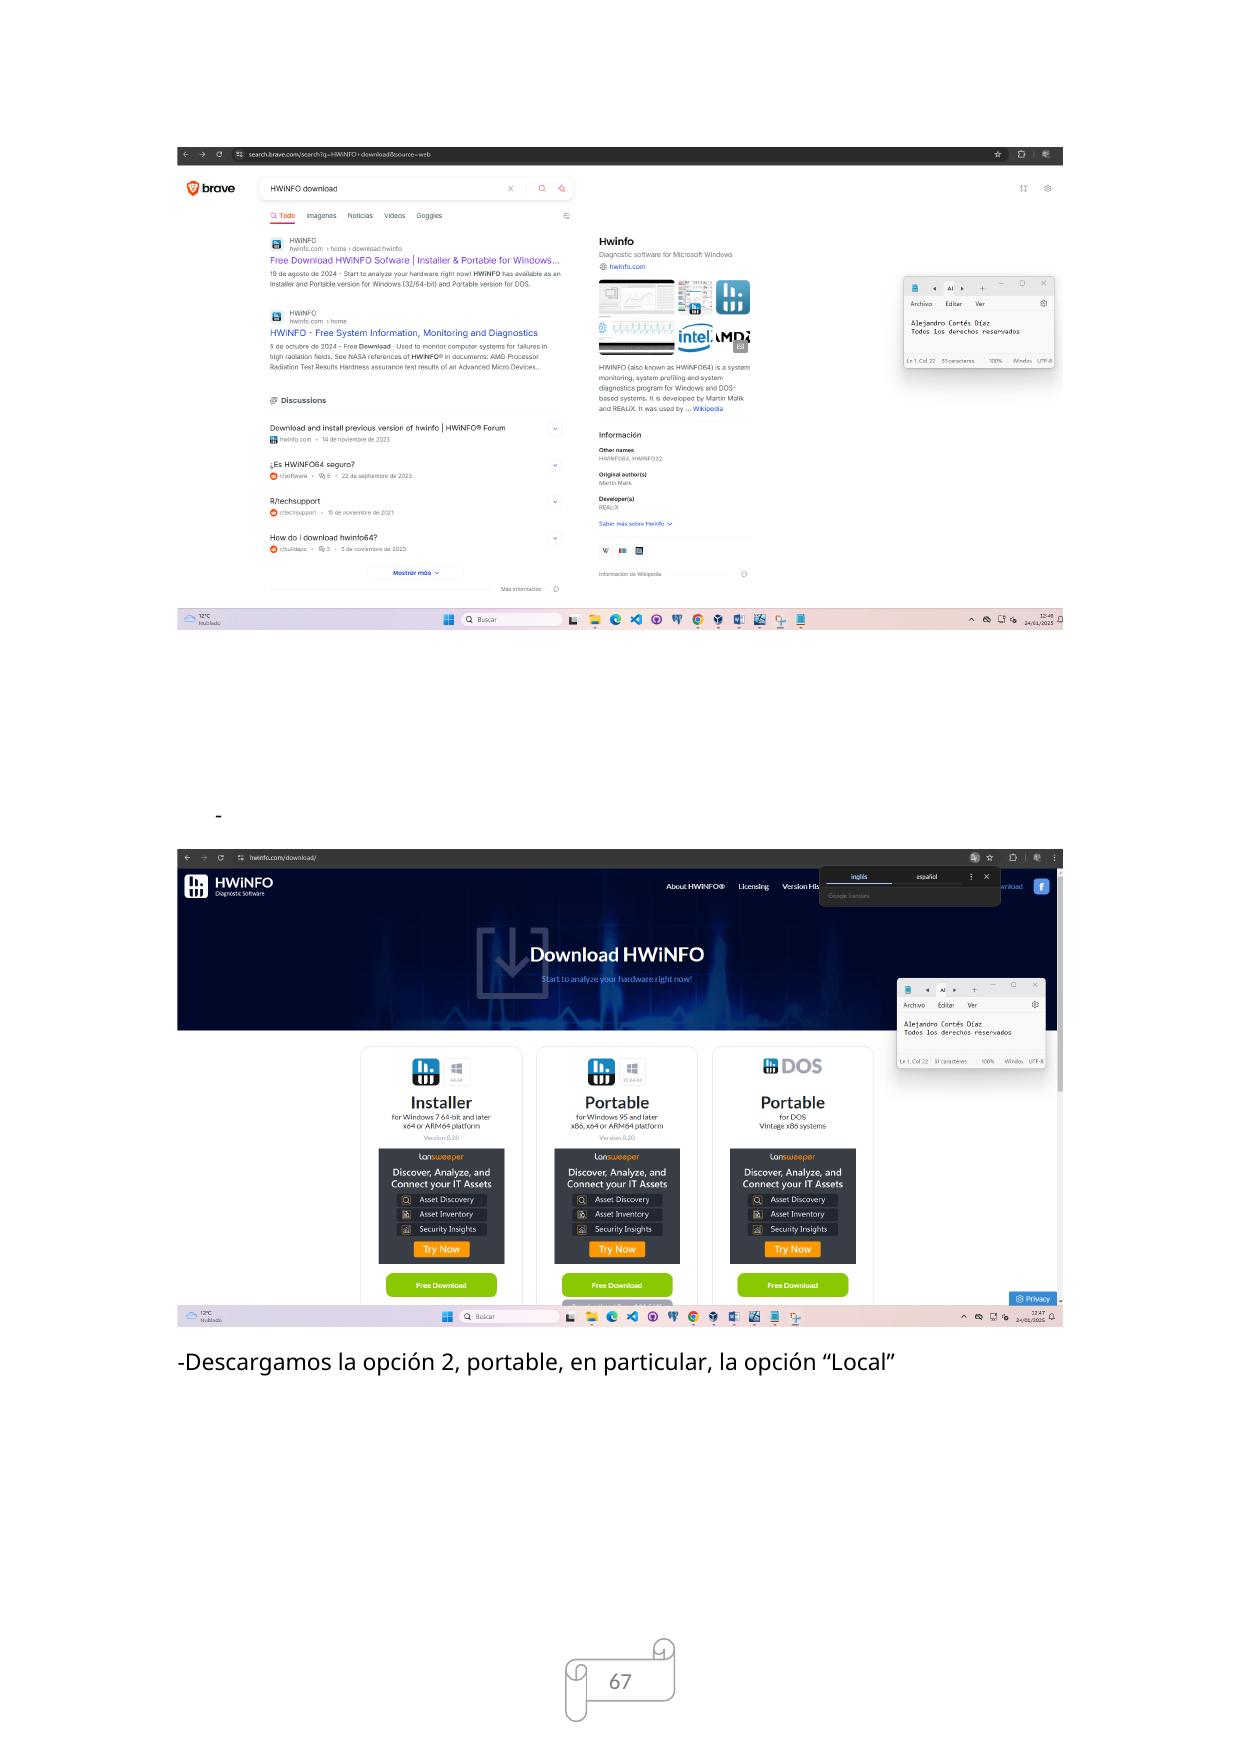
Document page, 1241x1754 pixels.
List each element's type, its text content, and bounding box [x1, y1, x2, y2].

picture [177, 147, 1063, 630]
picture [177, 849, 1063, 1327]
text -Descargamos la opción 2, portable, en particular, la opción “Local” [177, 1346, 1063, 1377]
